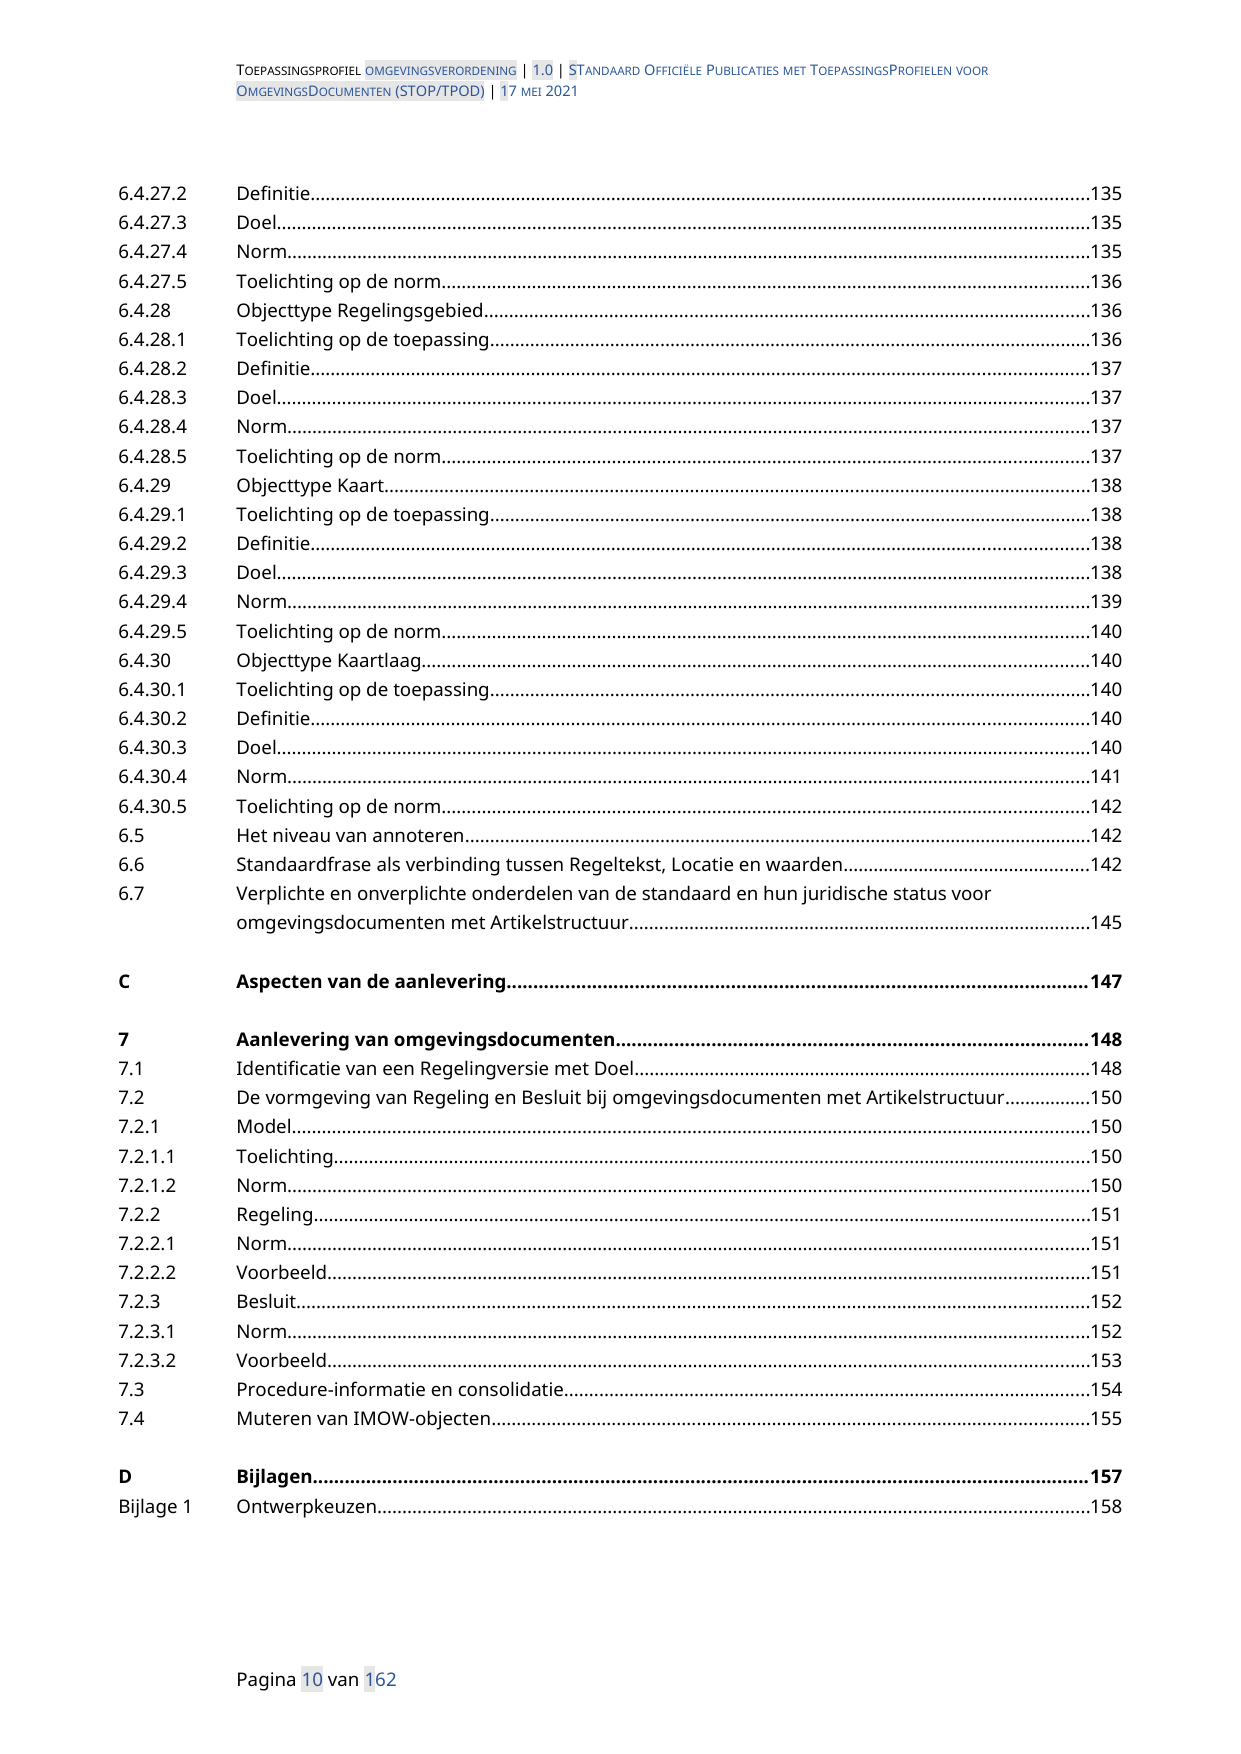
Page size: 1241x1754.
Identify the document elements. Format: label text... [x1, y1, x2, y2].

text 6.4.29.1 Toelichting op de toepassing 138 [118, 498, 1122, 527]
text 6.4.29.3 Doel 138 [118, 556, 1122, 586]
text 6.4.28.1 Toelichting op de toepassing 136 [118, 323, 1122, 352]
text 7.2 De vormgeving van Regeling en Besluit bij omgevingsdocumenten met Artikelstructuur 150 [118, 1081, 1122, 1111]
text 6.4.30.3 Doel 140 [118, 731, 1122, 761]
text 6.6 Standaardfrase als verbinding tussen Regeltekst, Locatie en waarden 142 [118, 848, 1122, 877]
text 7.2.3.1 Norm 152 [118, 1315, 1122, 1344]
text 6.4.27.3 Doel 135 [118, 206, 1122, 236]
text 7.2.2.2 Voorbeeld 151 [118, 1256, 1122, 1286]
text 7.2.1.2 Norm 150 [118, 1169, 1122, 1198]
text 7.4 Muteren van IMOW-objecten 155 [118, 1402, 1122, 1431]
text 7.2.1 Model 150 [118, 1111, 1122, 1140]
text 7.2.2.1 Norm 151 [118, 1227, 1122, 1256]
text 6.4.29.5 Toelichting op de norm 140 [118, 615, 1122, 644]
text 6.4.28.2 Definitie 137 [118, 352, 1122, 381]
text Bijlage 1 Ontwerpkeuzen 158 [118, 1490, 1122, 1519]
text 6.4.29.4 Norm 139 [118, 586, 1122, 615]
text 6.4.28 Objecttype Regelingsgebied 136 [118, 294, 1122, 323]
text 6.4.27.2 Definitie 135 [118, 177, 1122, 206]
text 6.4.30 Objecttype Kaartlaag 140 [118, 644, 1122, 673]
text 6.5 Het niveau van annoteren 142 [118, 819, 1122, 848]
text 6.4.30.4 Norm 141 [118, 761, 1122, 790]
text 6.4.30.2 Definitie 140 [118, 702, 1122, 731]
text 6.4.29 Objecttype Kaart 138 [118, 469, 1122, 498]
text 7.3 Procedure-informatie en consolidatie 154 [118, 1373, 1122, 1402]
text 7.2.3 Besluit 152 [118, 1286, 1122, 1315]
text 7 Aanlevering van omgevingsdocumenten 148 [118, 1023, 1122, 1052]
text 7.1 Identificatie van een Regelingversie met Doel 148 [118, 1052, 1122, 1081]
text 6.7 Verplichte en onverplichte onderdelen van de standaard en hun juridische status voor omgevingsdocumenten met Artikelstructuur 145 [118, 877, 1122, 936]
text 6.4.28.3 Doel 137 [118, 381, 1122, 411]
text 6.4.30.5 Toelichting op de norm 142 [118, 790, 1122, 819]
text 7.2.1.1 Toelichting 150 [118, 1140, 1122, 1169]
text 6.4.28.4 Norm 137 [118, 411, 1122, 440]
text 6.4.30.1 Toelichting op de toepassing 140 [118, 673, 1122, 702]
text 7.2.2 Regeling 151 [118, 1198, 1122, 1227]
text 6.4.29.2 Definitie 138 [118, 527, 1122, 556]
text C Aspecten van de aanlevering 147 [118, 965, 1122, 994]
text 6.4.28.5 Toelichting op de norm 137 [118, 440, 1122, 469]
text 7.2.3.2 Voorbeeld 153 [118, 1344, 1122, 1373]
text D Bijlagen 157 [118, 1461, 1122, 1490]
text 6.4.27.5 Toelichting op de norm 136 [118, 265, 1122, 294]
text 6.4.27.4 Norm 135 [118, 236, 1122, 265]
